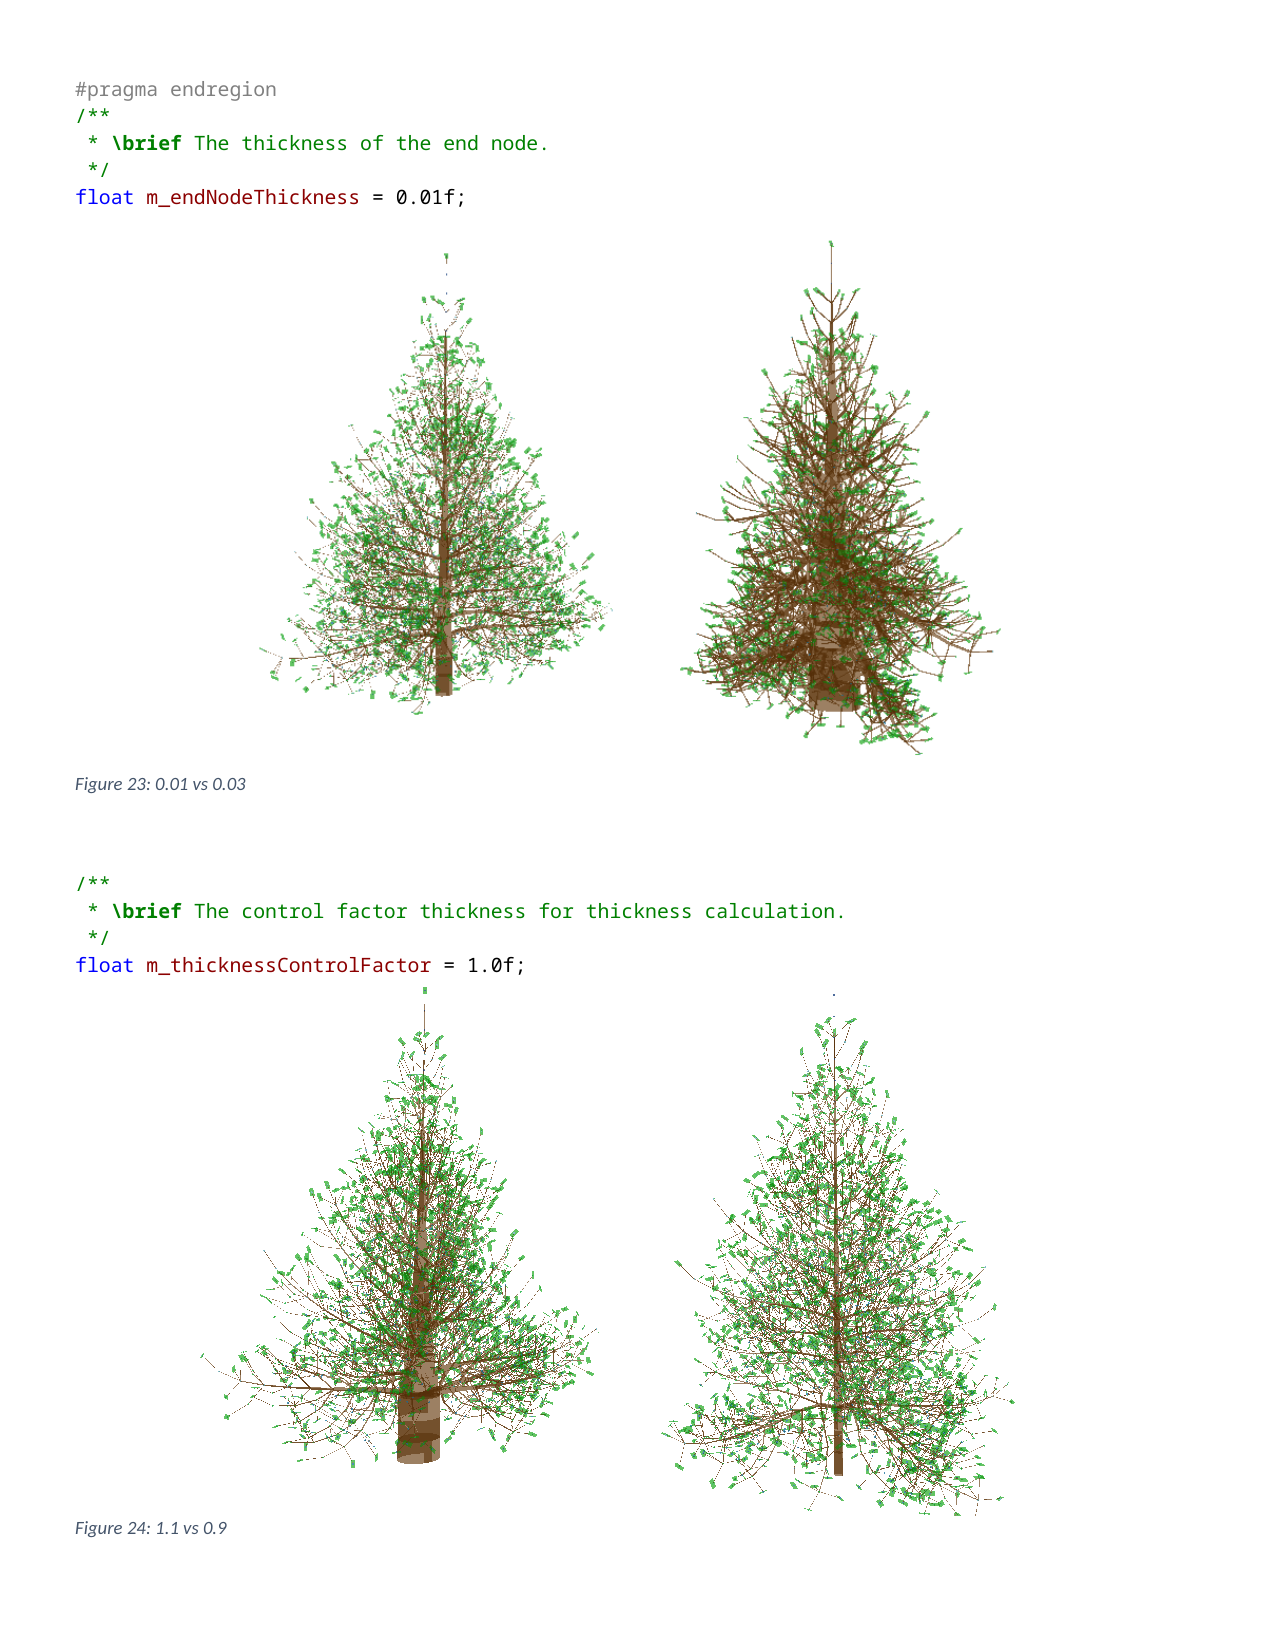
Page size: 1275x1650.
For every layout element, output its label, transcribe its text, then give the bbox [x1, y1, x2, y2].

text * \brief The thickness of the end node. [75, 129, 1200, 156]
text #pragma endregion [75, 75, 1200, 102]
text /** [75, 870, 1200, 897]
text /** [75, 102, 1200, 129]
text float m_endNodeThickness = 0.01f; [75, 183, 1200, 210]
picture [75, 978, 1200, 1516]
text float m_thicknessControlFactor = 1.0f; [75, 951, 1200, 978]
text * \brief The control factor thickness for thickness calculation. [75, 897, 1200, 924]
text */ [75, 156, 1200, 183]
text */ [75, 924, 1200, 951]
text Figure 24: 1.1 vs 0.9 [75, 1516, 1200, 1539]
picture [75, 210, 1200, 773]
text Figure 23: 0.01 vs 0.03 [75, 773, 1200, 795]
